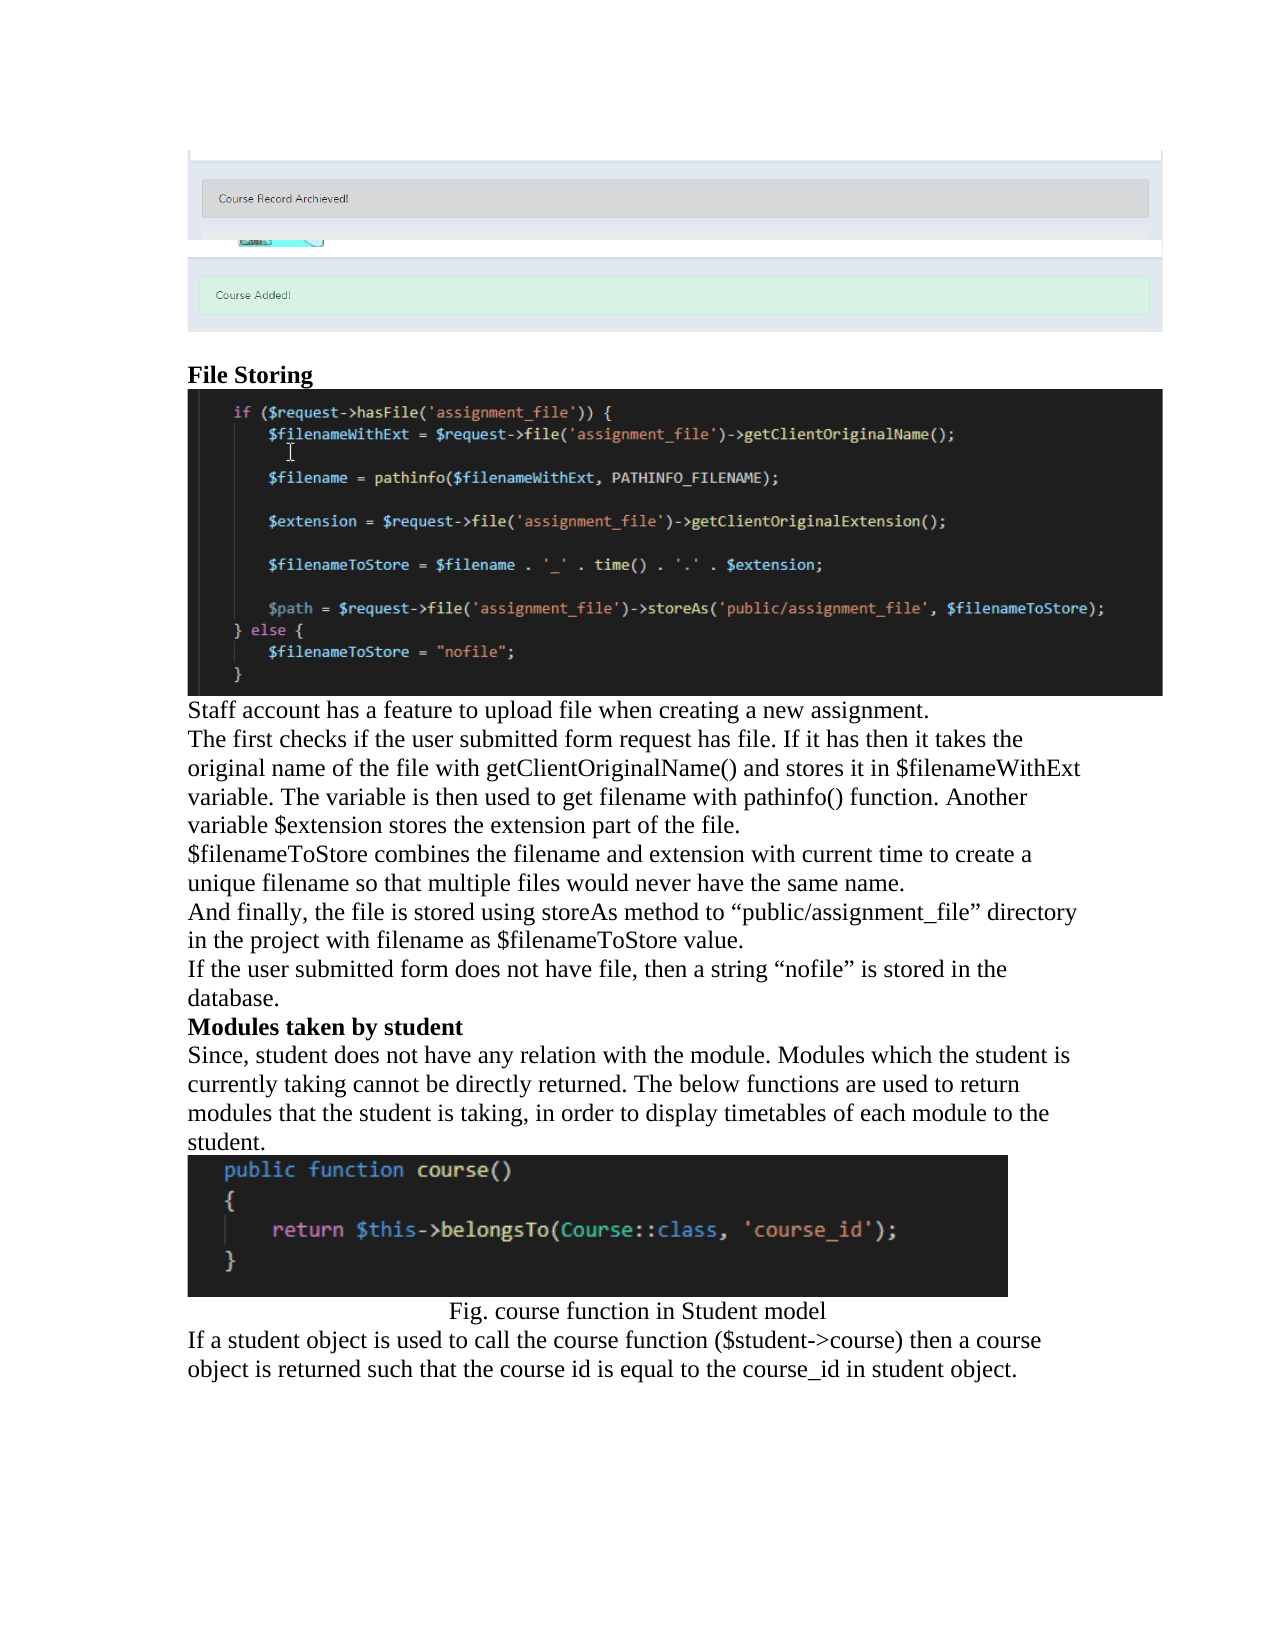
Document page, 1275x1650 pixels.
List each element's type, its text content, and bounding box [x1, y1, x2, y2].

text And finally, the file is stored using storeAs method to “public/assignment_file” directory in the project with filename as $filenameToStore value. [187, 897, 1087, 954]
text Since, student does not have any relation with the module. Modules which the student is currently taking cannot be directly returned. The below functions are used to return modules that the student is taking, in order to display timetables of each module to the student. [187, 1041, 1087, 1156]
text Fig. course function in Student model [187, 1296, 1087, 1325]
picture [187, 150, 1163, 332]
text If the user submitted form does not have file, then a string “nofile” is stored in the database. [187, 954, 1087, 1012]
text Staff account has a feature to upload file when creating a new assignment. [187, 696, 1087, 724]
text File Storing [187, 361, 1087, 389]
text Modules taken by student [187, 1012, 1087, 1041]
text The first checks if the user submitted form request has file. If it has then it takes the original name of the file with getClientOriginalName() and stores it in $filenameWithExt variable. The variable is then used to get filename with pathinfo() function. Another variable $extension stores the extension part of the file. [187, 724, 1087, 839]
picture [187, 389, 1163, 696]
text If a student object is used to call the course function ($student->course) then a course object is returned such that the course id is equal to the course_id in student object. [187, 1325, 1087, 1382]
text $filenameToStore combines the filename and extension with current time to create a unique filename so that multiple files would never have the same name. [187, 839, 1087, 897]
picture [187, 1155, 1008, 1297]
